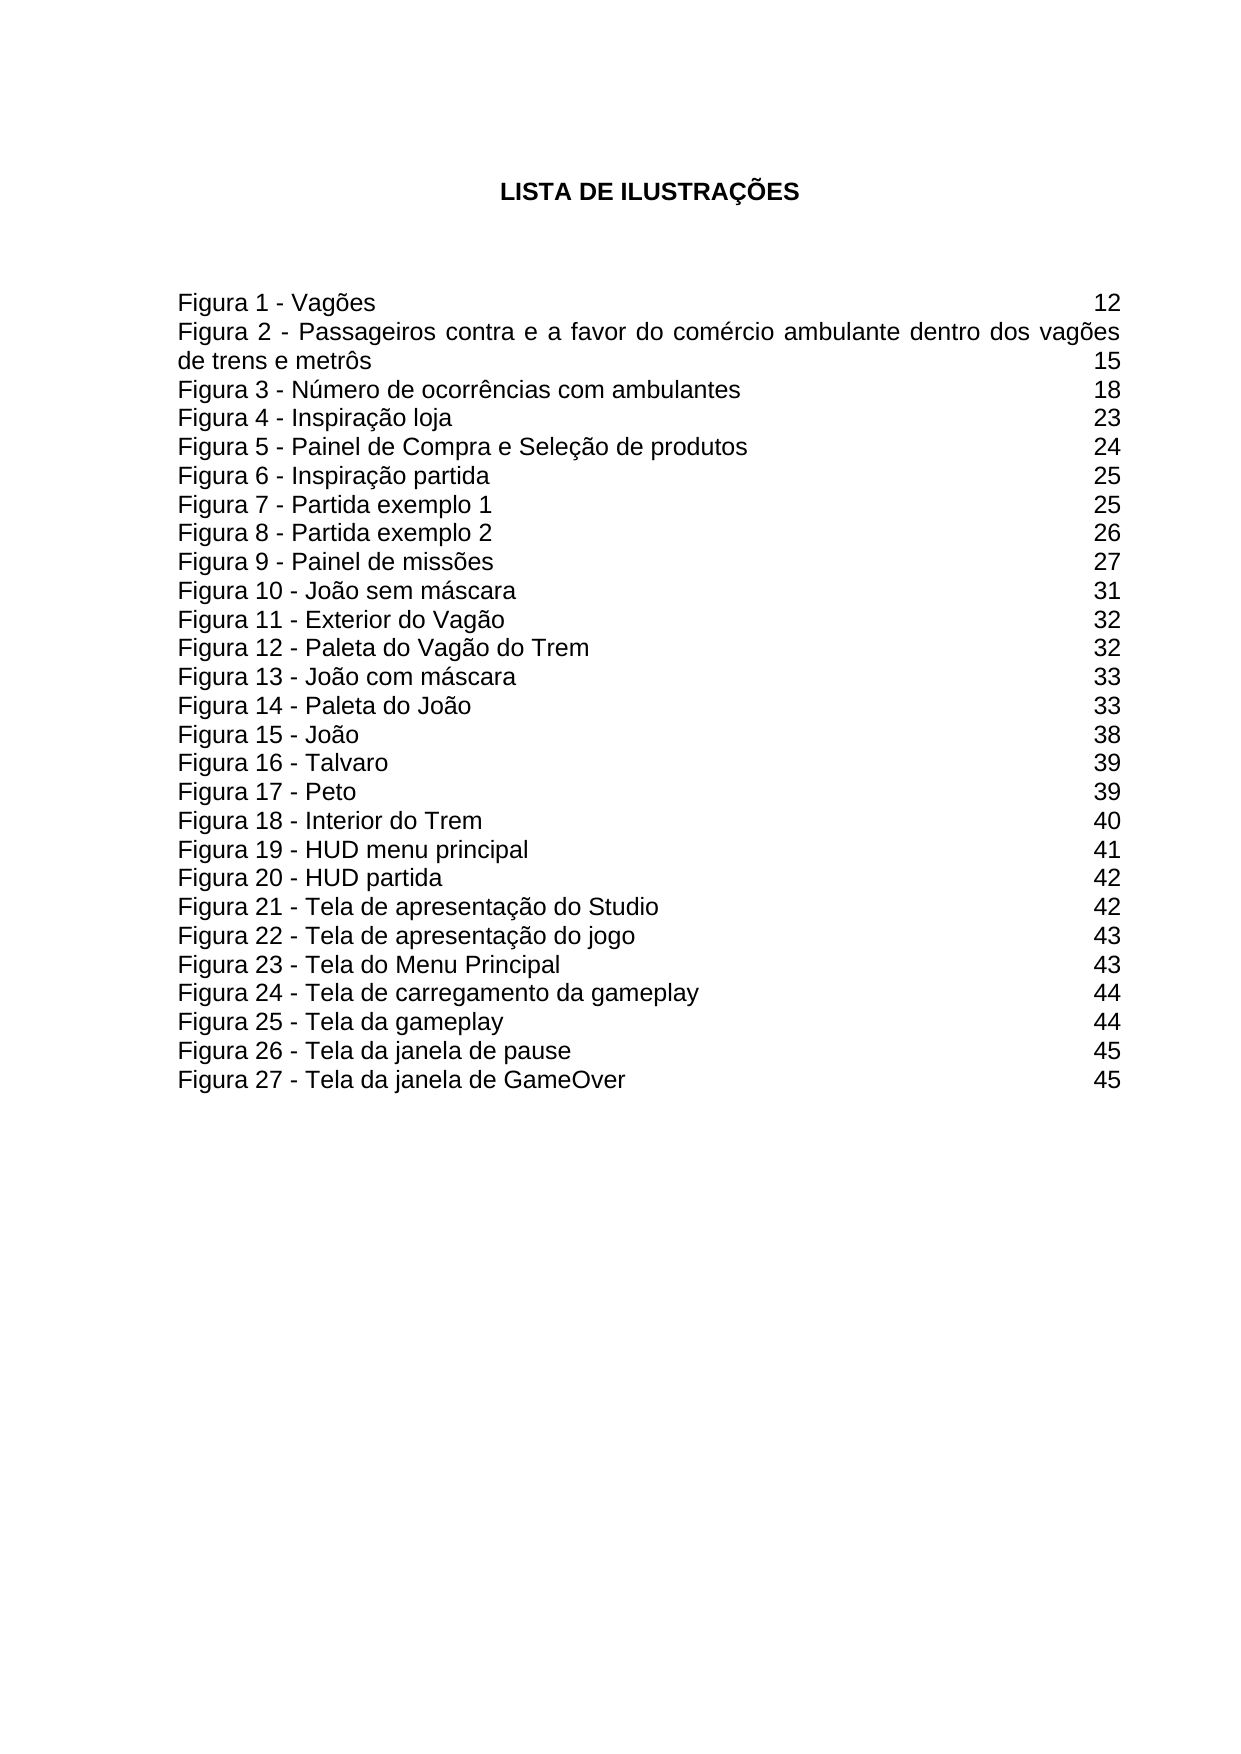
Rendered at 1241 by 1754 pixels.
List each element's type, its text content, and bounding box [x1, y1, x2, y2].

text LISTA DE ILUSTRAÇÕES [177, 177, 1122, 206]
text Figura 3 - Número de ocorrências com ambulantes 18 [177, 375, 1122, 403]
text Figura 6 - Inspiração partida 25 [177, 461, 1122, 490]
text Figura 7 - Partida exemplo 1 25 [493, 490, 1122, 518]
text Figura 20 - HUD partida 42 [177, 863, 1122, 892]
text Figura 12 - Paleta do Vagão do Trem 32 [177, 633, 1122, 662]
text Figura 4 - Inspiração loja 23 [177, 403, 1122, 432]
text Figura 19 - HUD menu principal 41 [529, 835, 1122, 863]
text Figura 27 - Tela da janela de GameOver 45 [626, 1065, 1122, 1093]
text Figura 9 - Painel de missões 27 [177, 547, 1122, 576]
text Figura 13 - João com máscara 33 [516, 662, 1122, 691]
text Figura 11 - Exterior do Vagão 32 [505, 605, 1122, 633]
text Figura 16 - Talvaro 39 [177, 748, 1122, 777]
text Figura 17 - Peto 39 [356, 777, 1122, 806]
text Figura 2 - Passageiros contra e a favor do comércio ambulante dentro dos vagões de trens e metrôs 15 [177, 317, 1122, 375]
text Figura 21 - Tela de apresentação do Studio 42 [659, 892, 1122, 921]
text Figura 5 - Painel de Compra e Seleção de produtos 24 [177, 432, 1122, 461]
text Figura 1 - Vagões 12 [177, 288, 1122, 317]
text Figura 23 - Tela do Menu Principal 43 [177, 950, 1122, 978]
text Figura 25 - Tela da gameplay 44 [504, 1007, 1122, 1036]
text Figura 15 - João 38 [359, 720, 1122, 748]
text Figura 18 - Interior do Trem 40 [483, 806, 1122, 835]
text Figura 10 - João sem máscara 31 [177, 576, 1122, 605]
text Figura 8 - Partida exemplo 2 26 [177, 518, 1122, 547]
text Figura 24 - Tela de carregamento da gameplay 44 [177, 978, 1122, 1007]
text Figura 26 - Tela da janela de pause 45 [572, 1036, 1122, 1065]
text Figura 14 - Paleta do João 33 [472, 691, 1122, 720]
text Figura 22 - Tela de apresentação do jogo 43 [636, 921, 1122, 950]
